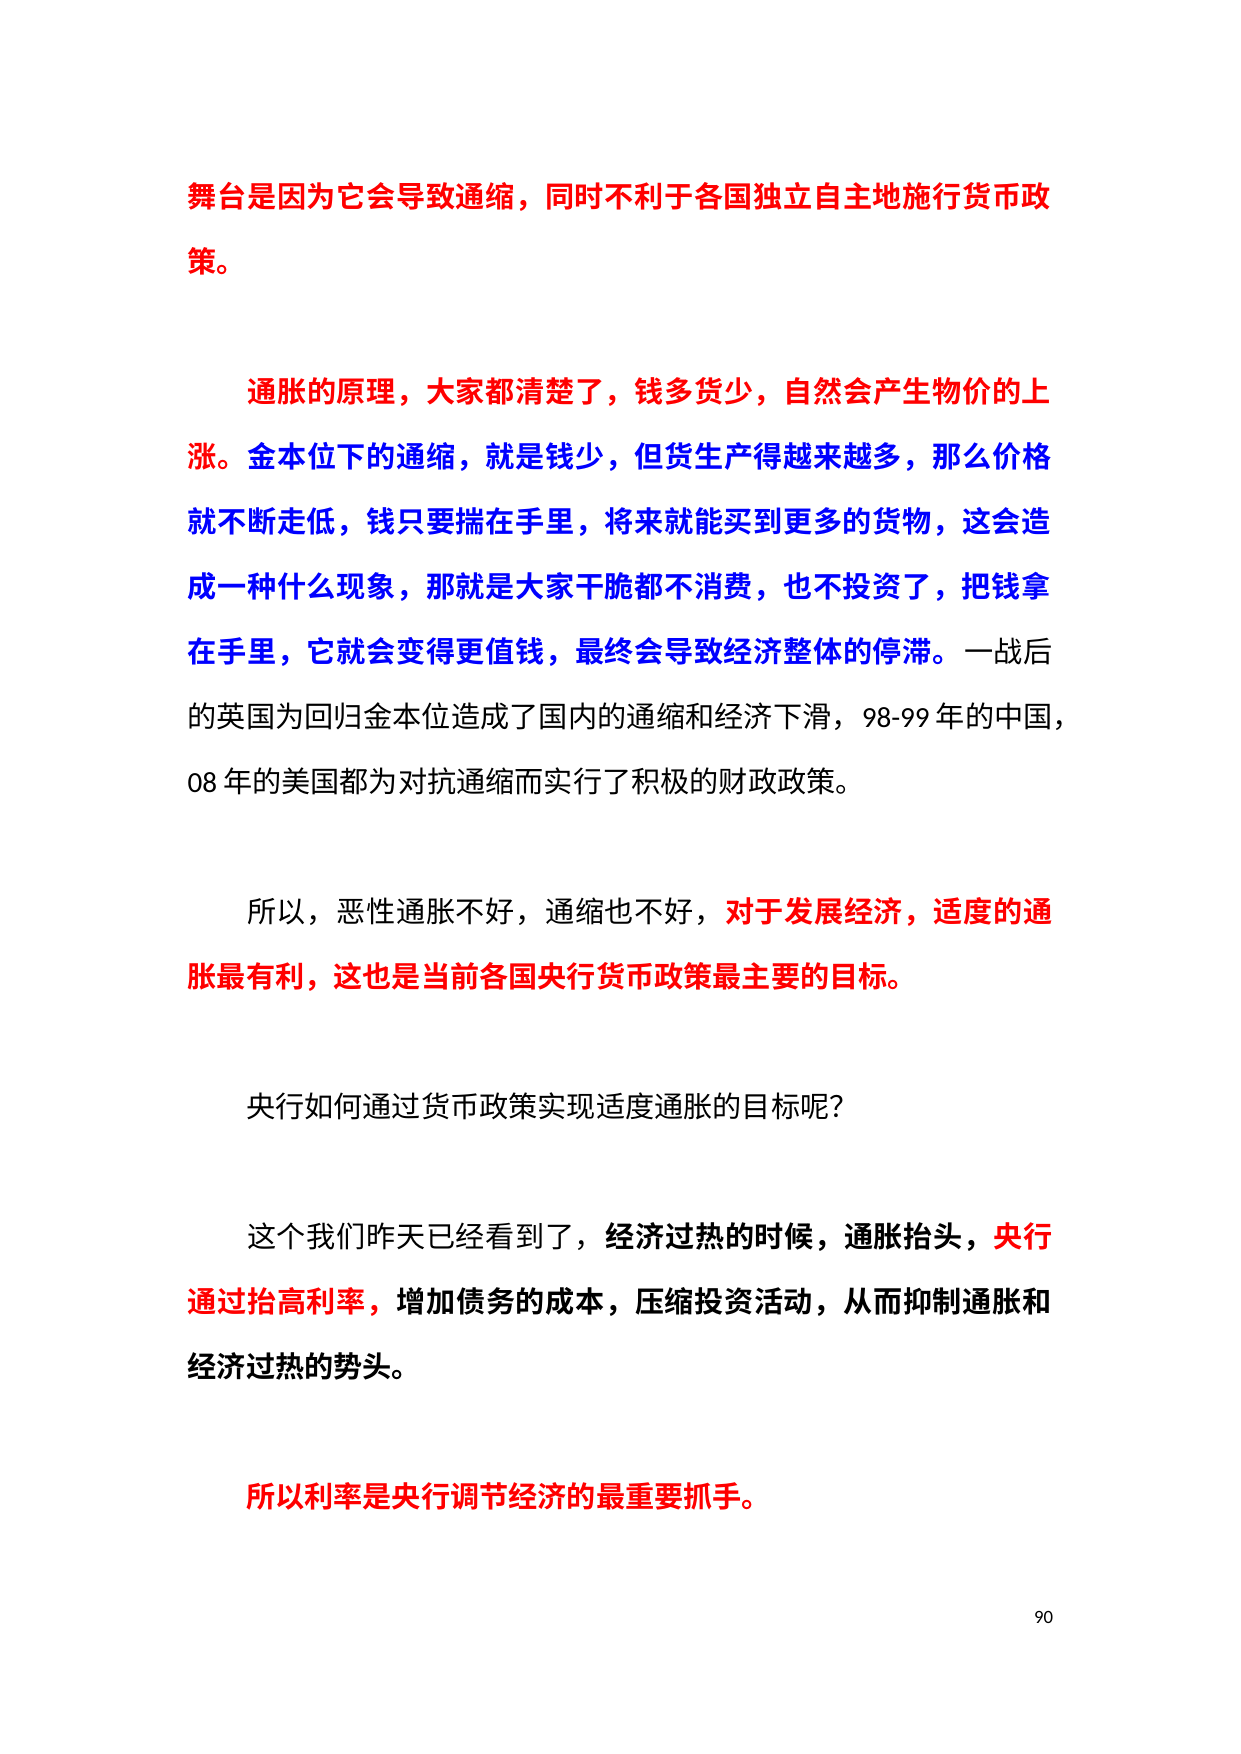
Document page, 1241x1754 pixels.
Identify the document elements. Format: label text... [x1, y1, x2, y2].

text 所以利率是央行调节经济的最重要抓手。 [187, 1462, 1053, 1527]
text 央行如何通过货币政策实现适度通胀的目标呢？ [187, 1072, 1053, 1137]
text 通胀的原理，大家都清楚了，钱多货少，自然会产生物价的上涨。金本位下的通缩，就是钱少，但货生产得越来越多，那么价格就不断走低，钱只要揣在手里，将来就能买到更多的货物，这会造成一种什么现象，那就是大家干脆都不消费，也不投资了，把钱拿在手里，它就会变得更值钱，最终会导致经济整体的停滞。一战后的英国为回归金本位造成了国内的通缩和经济下滑，98-99年的中国，08年的美国都为对抗通缩而实行了积极的财政政策。 [187, 357, 1053, 812]
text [187, 162, 1053, 292]
text 这个我们昨天已经看到了，经济过热的时候，通胀抬头，央行通过抬高利率，增加债务的成本，压缩投资活动，从而抑制通胀和经济过热的势头。 [187, 1202, 1053, 1397]
text 所以，恶性通胀不好，通缩也不好，对于发展经济，适度的通胀最有利，这也是当前各国央行货币政策最主要的目标。 [187, 877, 1053, 1007]
